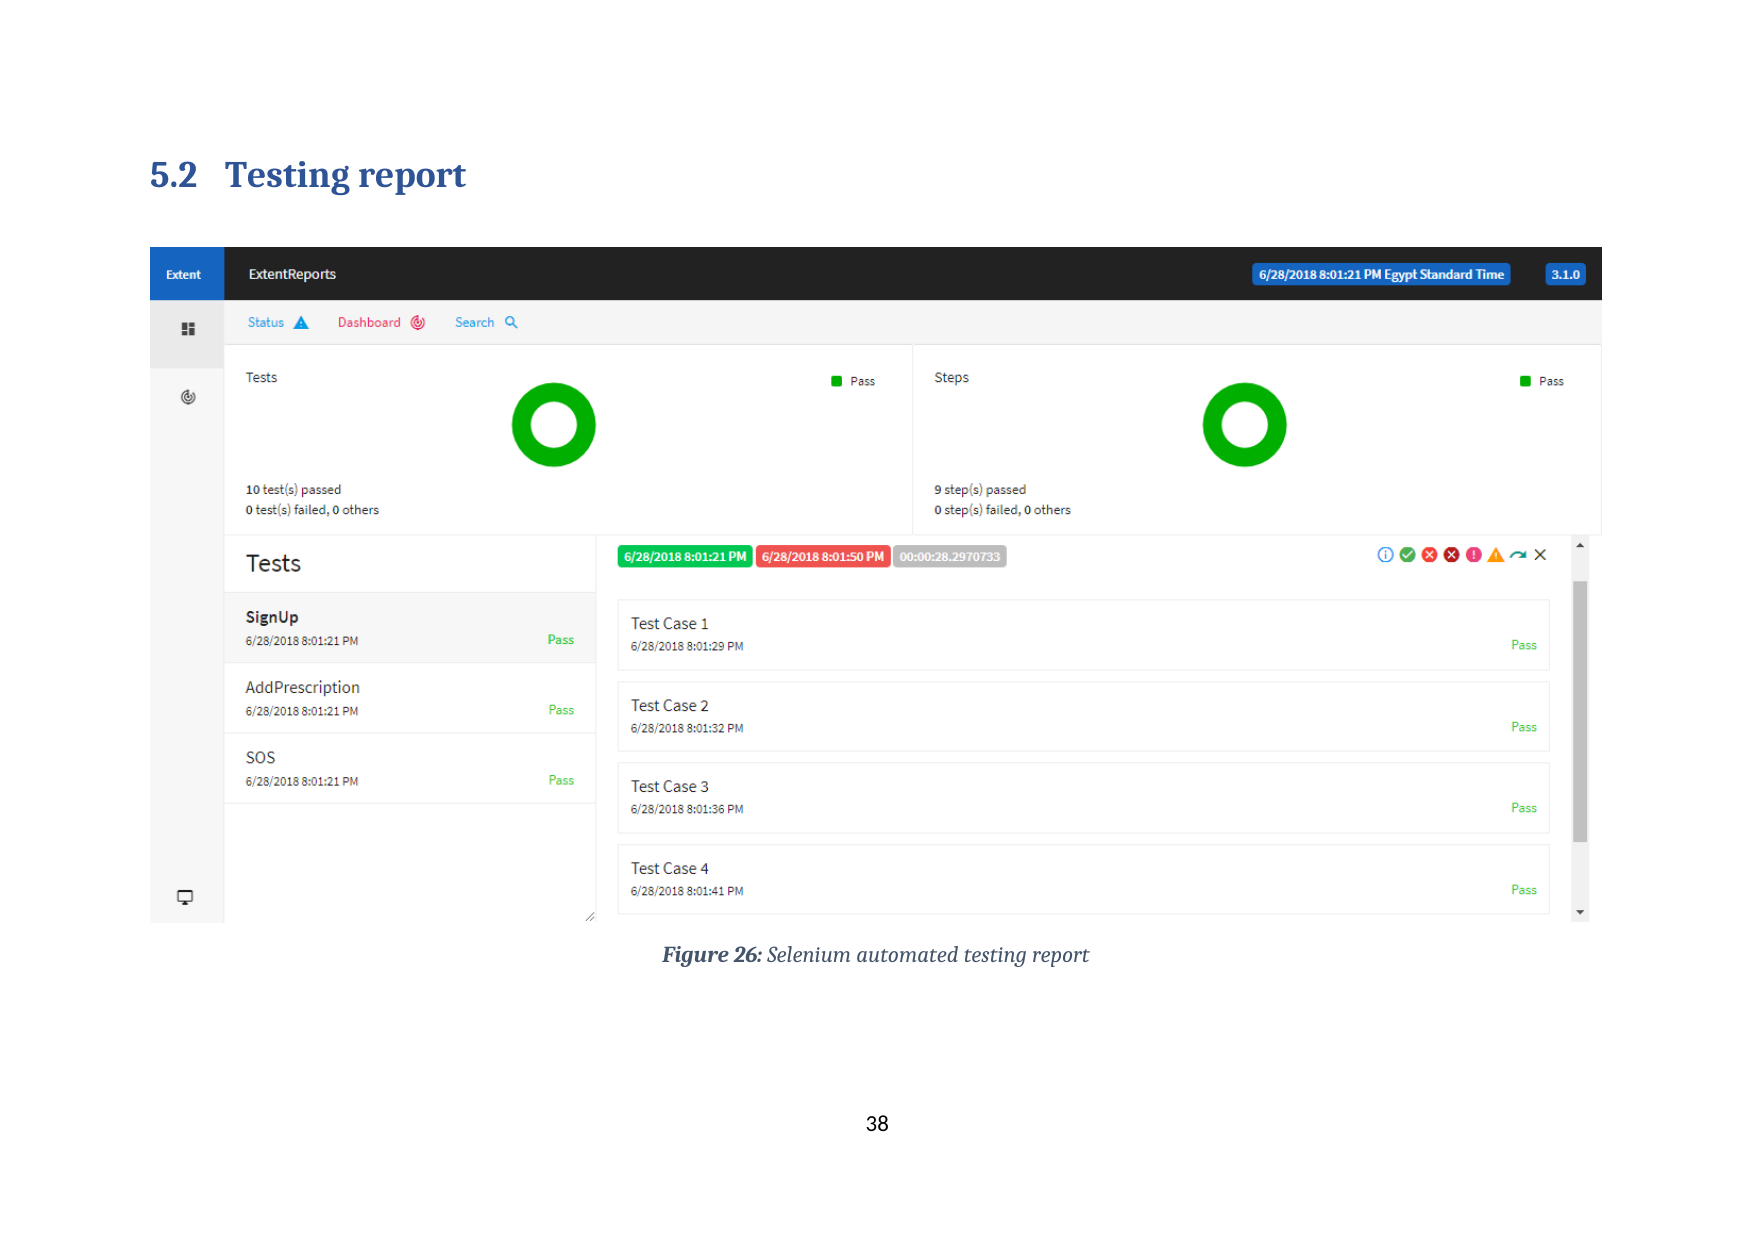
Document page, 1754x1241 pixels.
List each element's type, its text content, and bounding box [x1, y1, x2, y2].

text Figure 26: Selenium automated testing report [150, 941, 1604, 968]
subtitle 5.2 Testing report [150, 154, 1604, 197]
picture [150, 247, 1602, 923]
